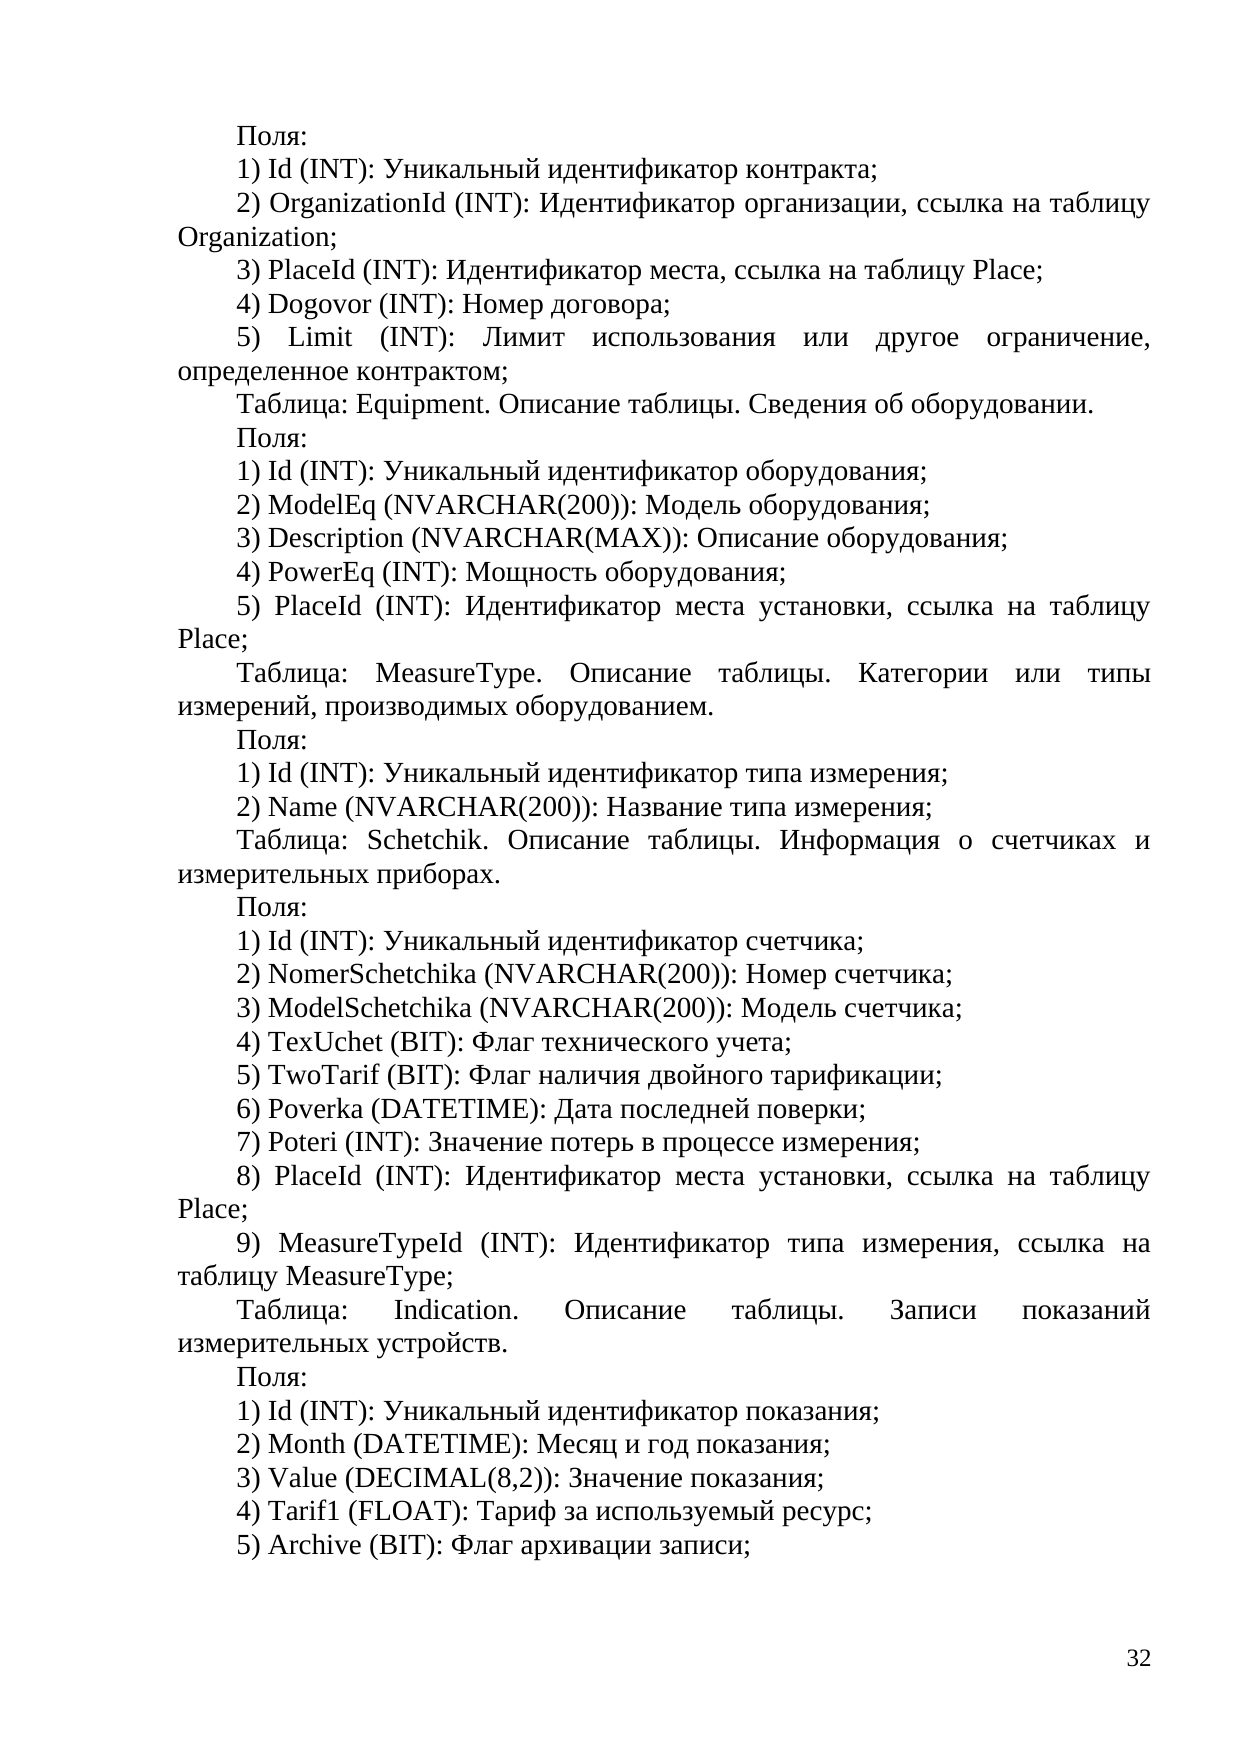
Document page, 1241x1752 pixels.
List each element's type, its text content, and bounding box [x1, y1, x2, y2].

text 4) PowerEq (INT): Мощность оборудования; [177, 554, 1152, 588]
text 5) PlaceId (INT): Идентификатор места установки, ссылка на таблицу Place; [177, 588, 1152, 655]
text 3) Value (DECIMAL(8,2)): Значение показания; [177, 1460, 1152, 1493]
text Поля: [177, 420, 1152, 453]
text Поля: [177, 118, 1152, 152]
text 7) Poteri (INT): Значение потерь в процессе измерения; [177, 1124, 1152, 1158]
text Поля: [177, 1359, 1152, 1393]
text 9) MeasureTypeId (INT): Идентификатор типа измерения, ссылка на таблицу MeasureType; [177, 1225, 1152, 1292]
text 3) PlaceId (INT): Идентификатор места, ссылка на таблицу Place; [177, 252, 1152, 286]
text 5) Limit (INT): Лимит использования или другое ограничение, определенное контрактом; [177, 319, 1152, 386]
text Таблица: Indication. Описание таблицы. Записи показаний измерительных устройств. [177, 1292, 1152, 1359]
text 1) Id (INT): Уникальный идентификатор контракта; [177, 152, 1152, 185]
text Таблица: MeasureType. Описание таблицы. Категории или типы измерений, производимых оборудованием. [177, 655, 1152, 722]
text 4) Tarif1 (FLOAT): Тариф за используемый ресурс; [177, 1493, 1152, 1527]
text 5) TwoTarif (BIT): Флаг наличия двойного тарификации; [177, 1057, 1152, 1091]
text 2) Name (NVARCHAR(200)): Название типа измерения; [177, 789, 1152, 822]
text Поля: [177, 722, 1152, 755]
text 2) NomerSchetchika (NVARCHAR(200)): Номер счетчика; [177, 957, 1152, 990]
text 1) Id (INT): Уникальный идентификатор показания; [177, 1393, 1152, 1426]
text 2) Month (DATETIME): Месяц и год показания; [177, 1426, 1152, 1460]
text 2) ModelEq (NVARCHAR(200)): Модель оборудования; [177, 487, 1152, 521]
text 3) ModelSchetchika (NVARCHAR(200)): Модель счетчика; [177, 990, 1152, 1024]
text Таблица: Equipment. Описание таблицы. Сведения об оборудовании. [177, 386, 1152, 420]
text Таблица: Schetchik. Описание таблицы. Информация о счетчиках и измерительных приборах. [177, 822, 1152, 889]
text 8) PlaceId (INT): Идентификатор места установки, ссылка на таблицу Place; [177, 1158, 1152, 1225]
text 2) OrganizationId (INT): Идентификатор организации, ссылка на таблицу Organization; [177, 185, 1152, 252]
text Поля: [177, 889, 1152, 923]
text 5) Archive (BIT): Флаг архивации записи; [177, 1527, 1152, 1560]
text 1) Id (INT): Уникальный идентификатор типа измерения; [177, 755, 1152, 789]
text 4) TexUchet (BIT): Флаг технического учета; [177, 1024, 1152, 1057]
text 1) Id (INT): Уникальный идентификатор счетчика; [177, 923, 1152, 957]
text 1) Id (INT): Уникальный идентификатор оборудования; [177, 453, 1152, 487]
text 3) Description (NVARCHAR(MAX)): Описание оборудования; [177, 521, 1152, 554]
text 6) Poverka (DATETIME): Дата последней поверки; [177, 1091, 1152, 1124]
text 4) Dogovor (INT): Номер договора; [177, 286, 1152, 319]
